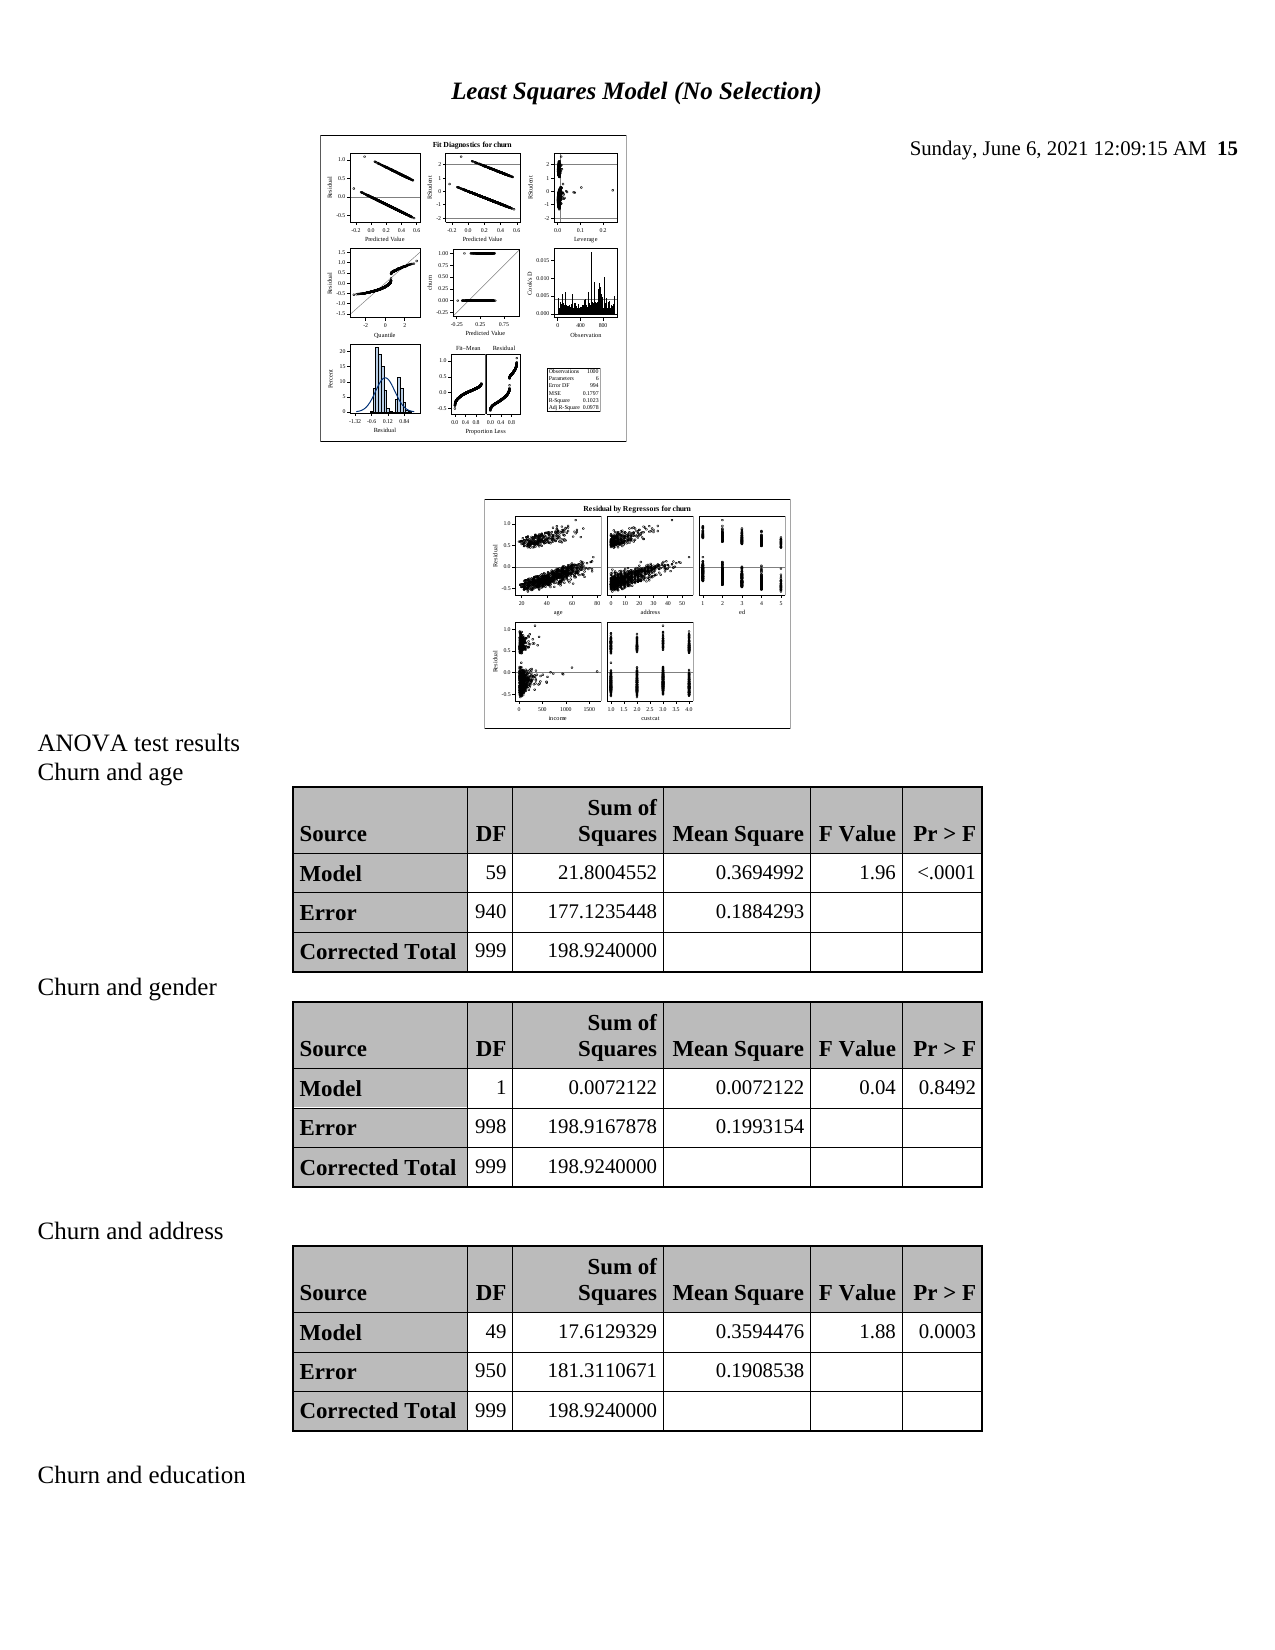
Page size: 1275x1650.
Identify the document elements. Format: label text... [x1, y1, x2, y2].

table_cell [664, 1392, 810, 1430]
table_cell [664, 1148, 810, 1186]
table_cell 940 [468, 893, 512, 932]
table_cell <.0001 [903, 854, 981, 892]
text Churn and age [37, 757, 1237, 786]
table_header Mean Square [664, 1003, 810, 1068]
table_cell Model [294, 1313, 467, 1351]
table_cell 0.0003 [903, 1313, 981, 1351]
table_header F Value [811, 1003, 902, 1068]
table_cell 177.1235448 [513, 893, 663, 932]
table_cell Model [294, 854, 467, 892]
table_header Source [294, 1003, 467, 1068]
table_header Sum of Squares [513, 1003, 663, 1068]
text ANOVA test results [37, 728, 1237, 757]
table_cell Corrected Total [294, 1392, 467, 1430]
table_header F Value [811, 788, 902, 853]
table_cell Error [294, 893, 467, 932]
table_cell 999 [468, 933, 512, 971]
table_cell [811, 893, 902, 932]
table_cell [903, 893, 981, 932]
table_cell 0.04 [811, 1069, 902, 1107]
table_cell Model [294, 1069, 467, 1107]
table_header DF [468, 788, 512, 853]
text Churn and education [37, 1460, 1237, 1489]
table_cell 0.1908538 [664, 1353, 810, 1391]
table_cell 17.6129329 [513, 1313, 663, 1351]
table_cell 1.88 [811, 1313, 902, 1351]
table_header DF [468, 1003, 512, 1068]
table_cell 0.1884293 [664, 893, 810, 932]
table_cell [903, 1353, 981, 1391]
table_header Mean Square [664, 1247, 810, 1312]
table_cell 950 [468, 1353, 512, 1391]
table_cell 49 [468, 1313, 512, 1351]
table_cell [903, 1109, 981, 1147]
table_cell [903, 933, 981, 971]
table_header Pr > F [903, 1003, 981, 1068]
table_header Source [294, 1247, 467, 1312]
text Churn and gender [37, 972, 1237, 1001]
table_cell Error [294, 1109, 467, 1147]
table_cell [811, 1109, 902, 1147]
table_cell [811, 933, 902, 971]
table_cell 21.8004552 [513, 854, 663, 892]
table_cell [664, 933, 810, 971]
table_cell 1.96 [811, 854, 902, 892]
table_header Source [294, 788, 467, 853]
table_header Pr > F [903, 788, 981, 853]
table_header Pr > F [903, 1247, 981, 1312]
table_cell 198.9240000 [513, 1392, 663, 1430]
table_cell [811, 1353, 902, 1391]
table_header DF [468, 1247, 512, 1312]
table_cell 0.0072122 [513, 1069, 663, 1107]
table_header Sum of Squares [513, 1247, 663, 1312]
table_cell 0.3594476 [664, 1313, 810, 1351]
table_header F Value [811, 1247, 902, 1312]
table_cell [811, 1392, 902, 1430]
table_cell 181.3110671 [513, 1353, 663, 1391]
table_cell [811, 1148, 902, 1186]
table_cell 198.9167878 [513, 1109, 663, 1147]
table_cell 198.9240000 [513, 1148, 663, 1186]
table_cell 0.3694992 [664, 854, 810, 892]
table_cell Corrected Total [294, 933, 467, 971]
table_cell 198.9240000 [513, 933, 663, 971]
table_cell 0.1993154 [664, 1109, 810, 1147]
table_cell 999 [468, 1392, 512, 1430]
table_cell 0.0072122 [664, 1069, 810, 1107]
table_cell 59 [468, 854, 512, 892]
text Churn and address [37, 1216, 1237, 1245]
table_cell Error [294, 1353, 467, 1391]
table_cell 1 [468, 1069, 512, 1107]
table_cell 0.8492 [903, 1069, 981, 1107]
table_header Sum of Squares [513, 788, 663, 853]
table_cell Corrected Total [294, 1148, 467, 1186]
table_cell [903, 1148, 981, 1186]
table_cell [903, 1392, 981, 1430]
table_cell 998 [468, 1109, 512, 1147]
table_cell 999 [468, 1148, 512, 1186]
table_header Mean Square [664, 788, 810, 853]
